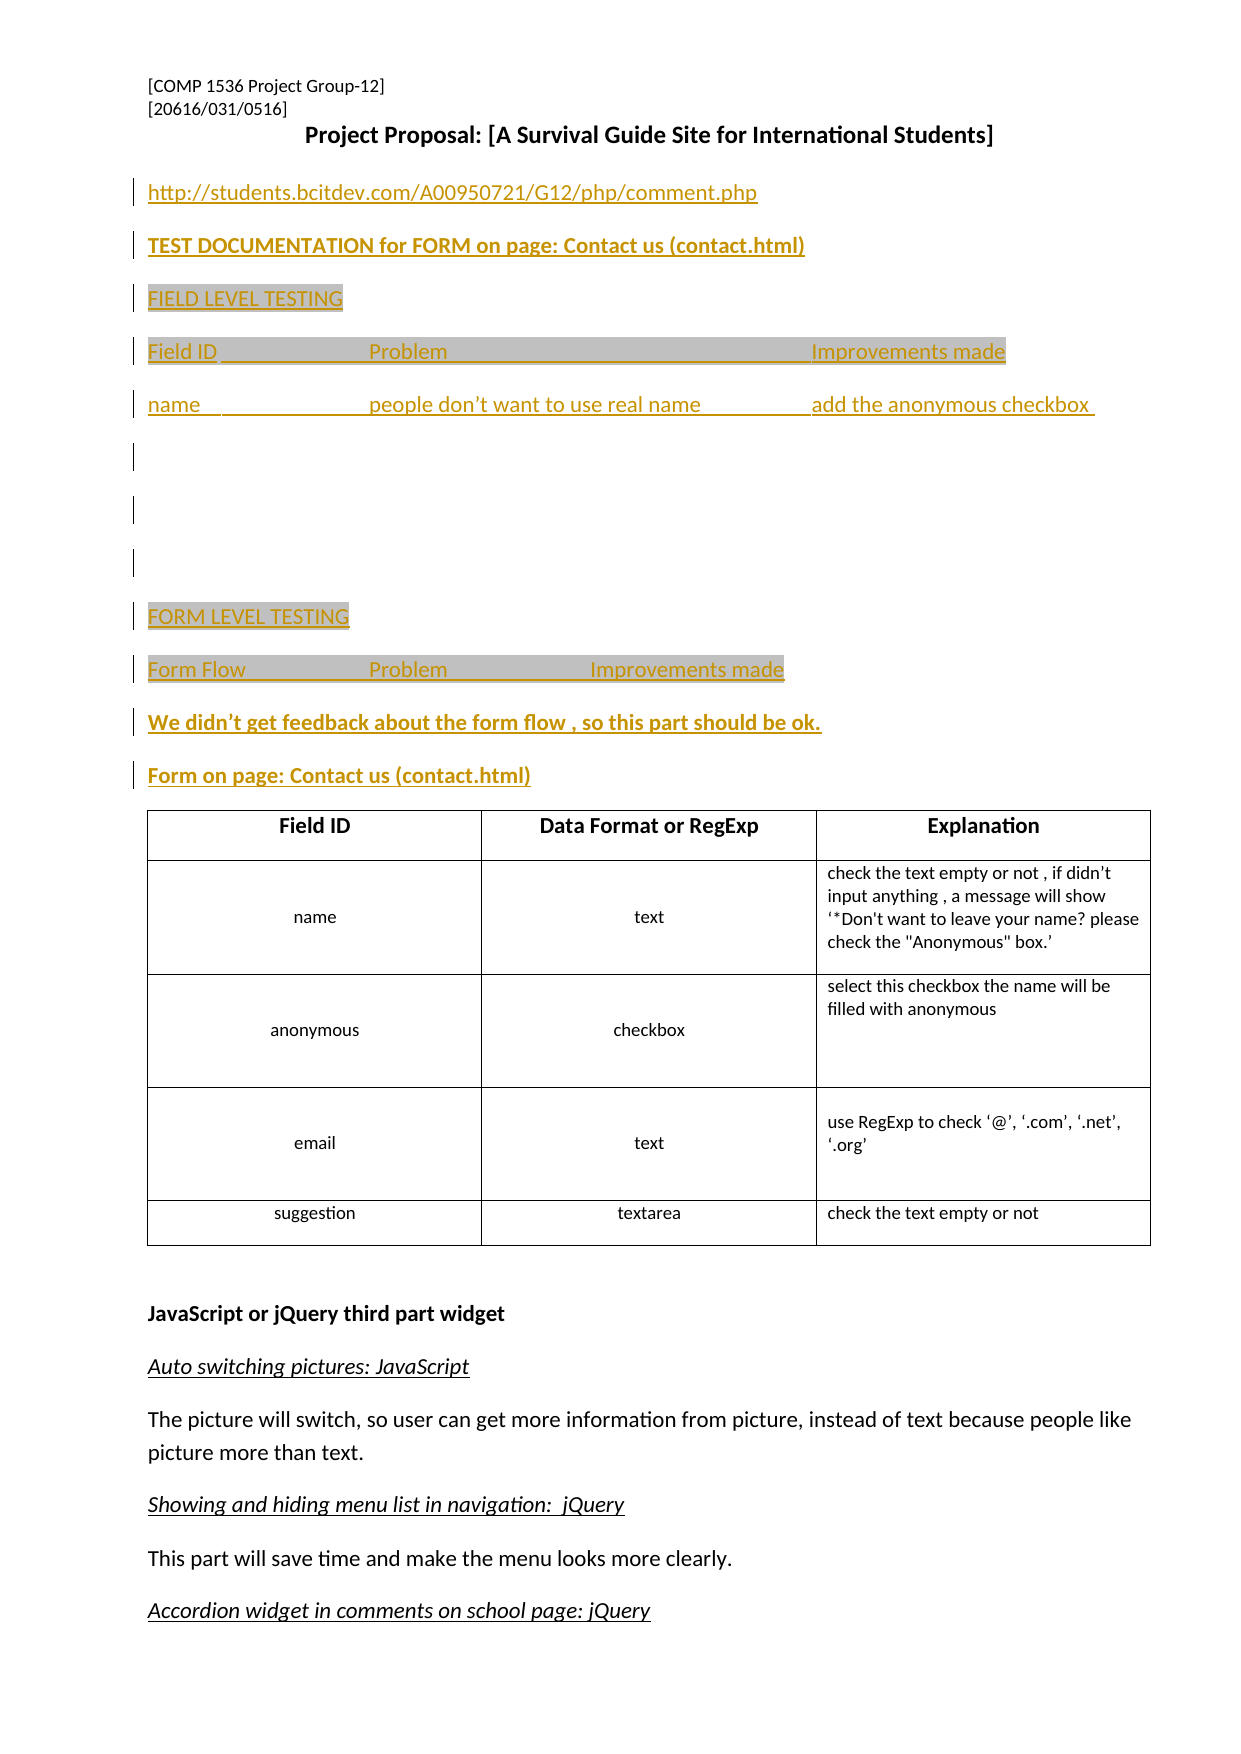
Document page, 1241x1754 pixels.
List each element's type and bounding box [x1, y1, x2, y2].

table_header [482, 811, 816, 860]
table_cell [817, 861, 1150, 974]
table_cell [482, 1201, 816, 1245]
table_header [817, 811, 1150, 860]
table_cell [482, 975, 816, 1087]
table_cell [817, 1088, 1150, 1200]
table_cell [148, 975, 481, 1087]
table_cell [148, 861, 481, 974]
table_cell [817, 1201, 1150, 1245]
table_header [148, 811, 481, 860]
table_cell [482, 861, 816, 974]
table_cell [482, 1088, 816, 1200]
table_cell [148, 1088, 481, 1200]
table_cell [817, 975, 1150, 1087]
table_cell [148, 1201, 481, 1245]
